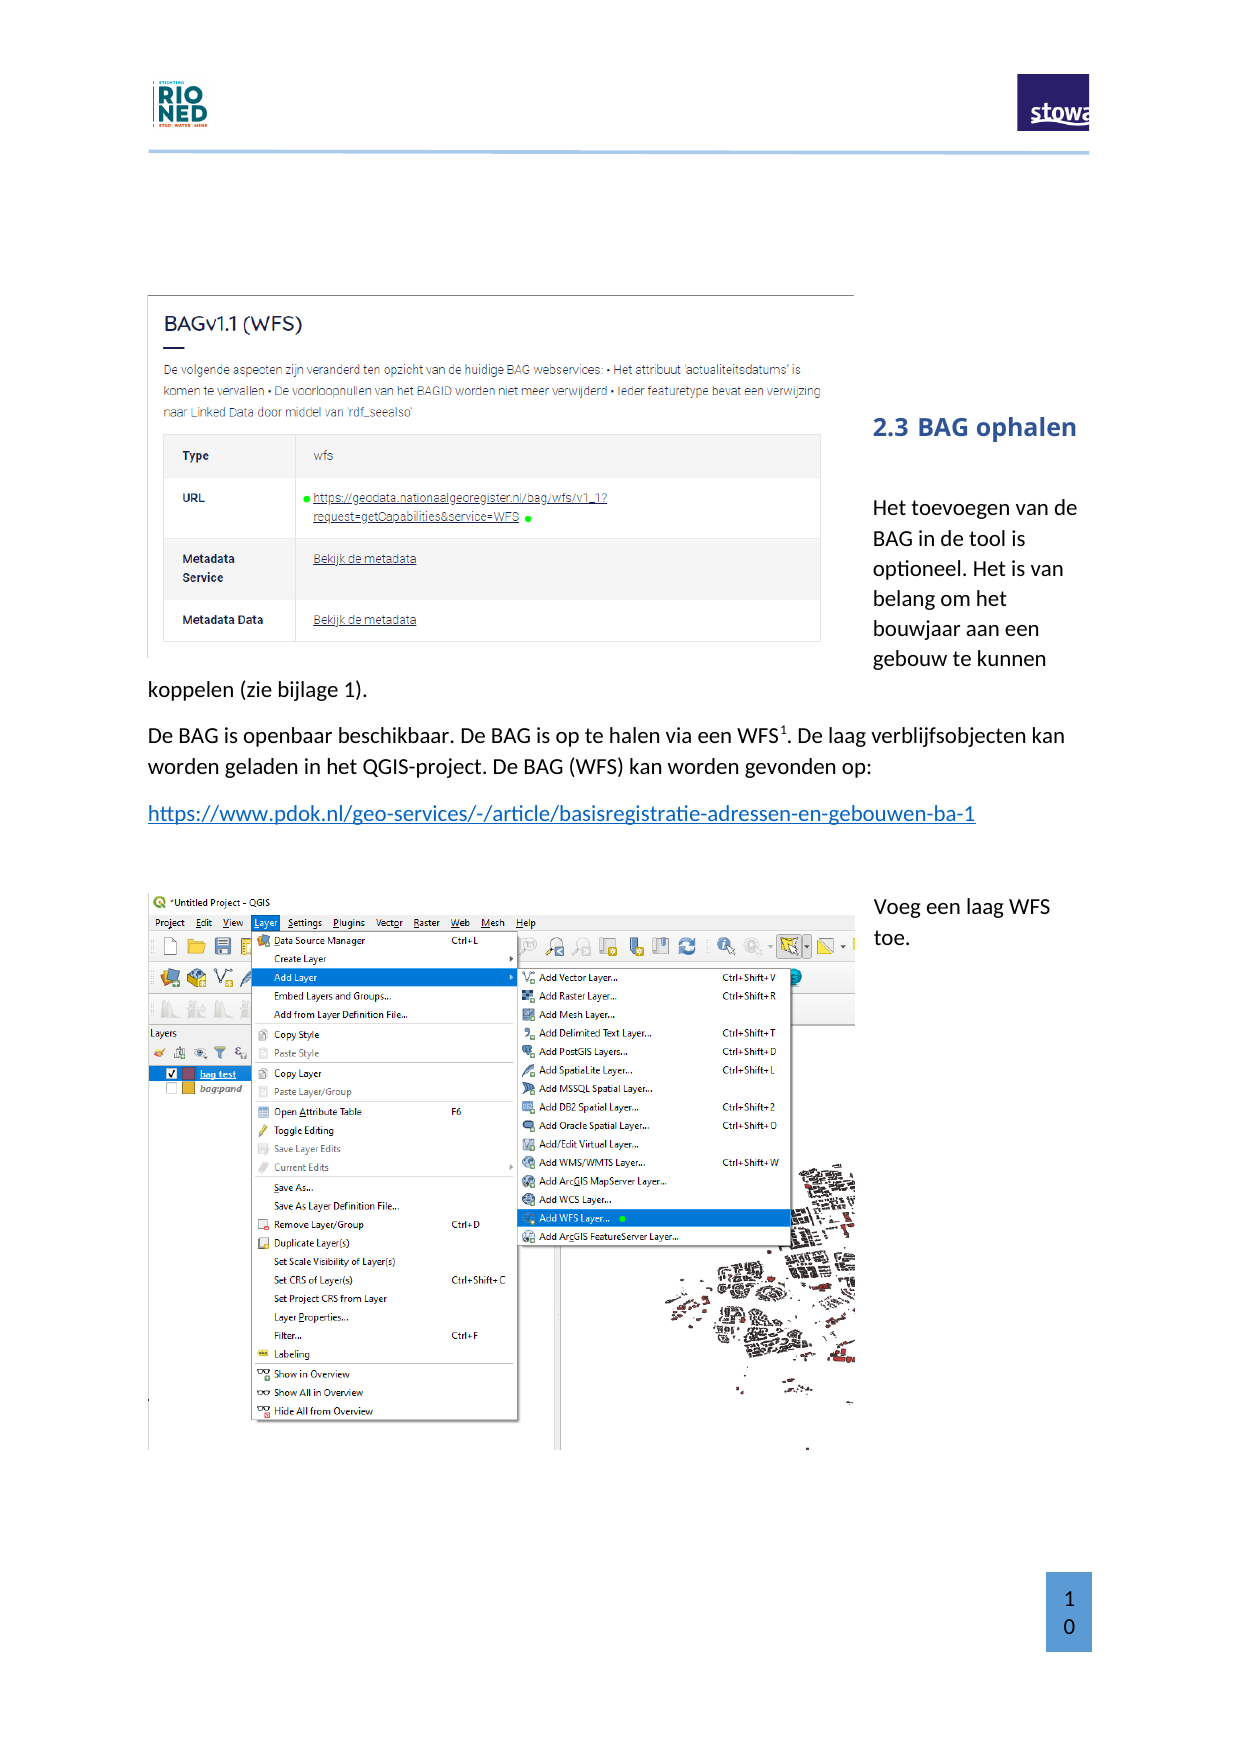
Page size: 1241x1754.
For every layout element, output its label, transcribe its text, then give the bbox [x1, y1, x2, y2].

text De BAG is openbaar beschikbaar. De BAG is op te halen via een WFS. De laag verblijfsobjecten kan worden geladen in het QGIS-project. De BAG (WFS) kan worden gevonden op: [148, 722, 1092, 780]
picture [147, 295, 854, 658]
text Het toevoegen van de BAG in de tool is optioneel. Het is van belang om het bouwjaar aan een gebouw te kunnen koppelen (zie bijlage 1). [148, 493, 1092, 703]
text https://www.pdok.nl/geo-services/-/article/basisregistratie-adressen-en-gebouwen-ba-1 [148, 799, 1092, 827]
picture [1017, 74, 1090, 131]
text Voeg een laag WFS toe. [148, 892, 1092, 920]
picture [148, 893, 855, 1449]
picture [147, 74, 211, 131]
subtitle BAG ophalen [854, 410, 1092, 444]
